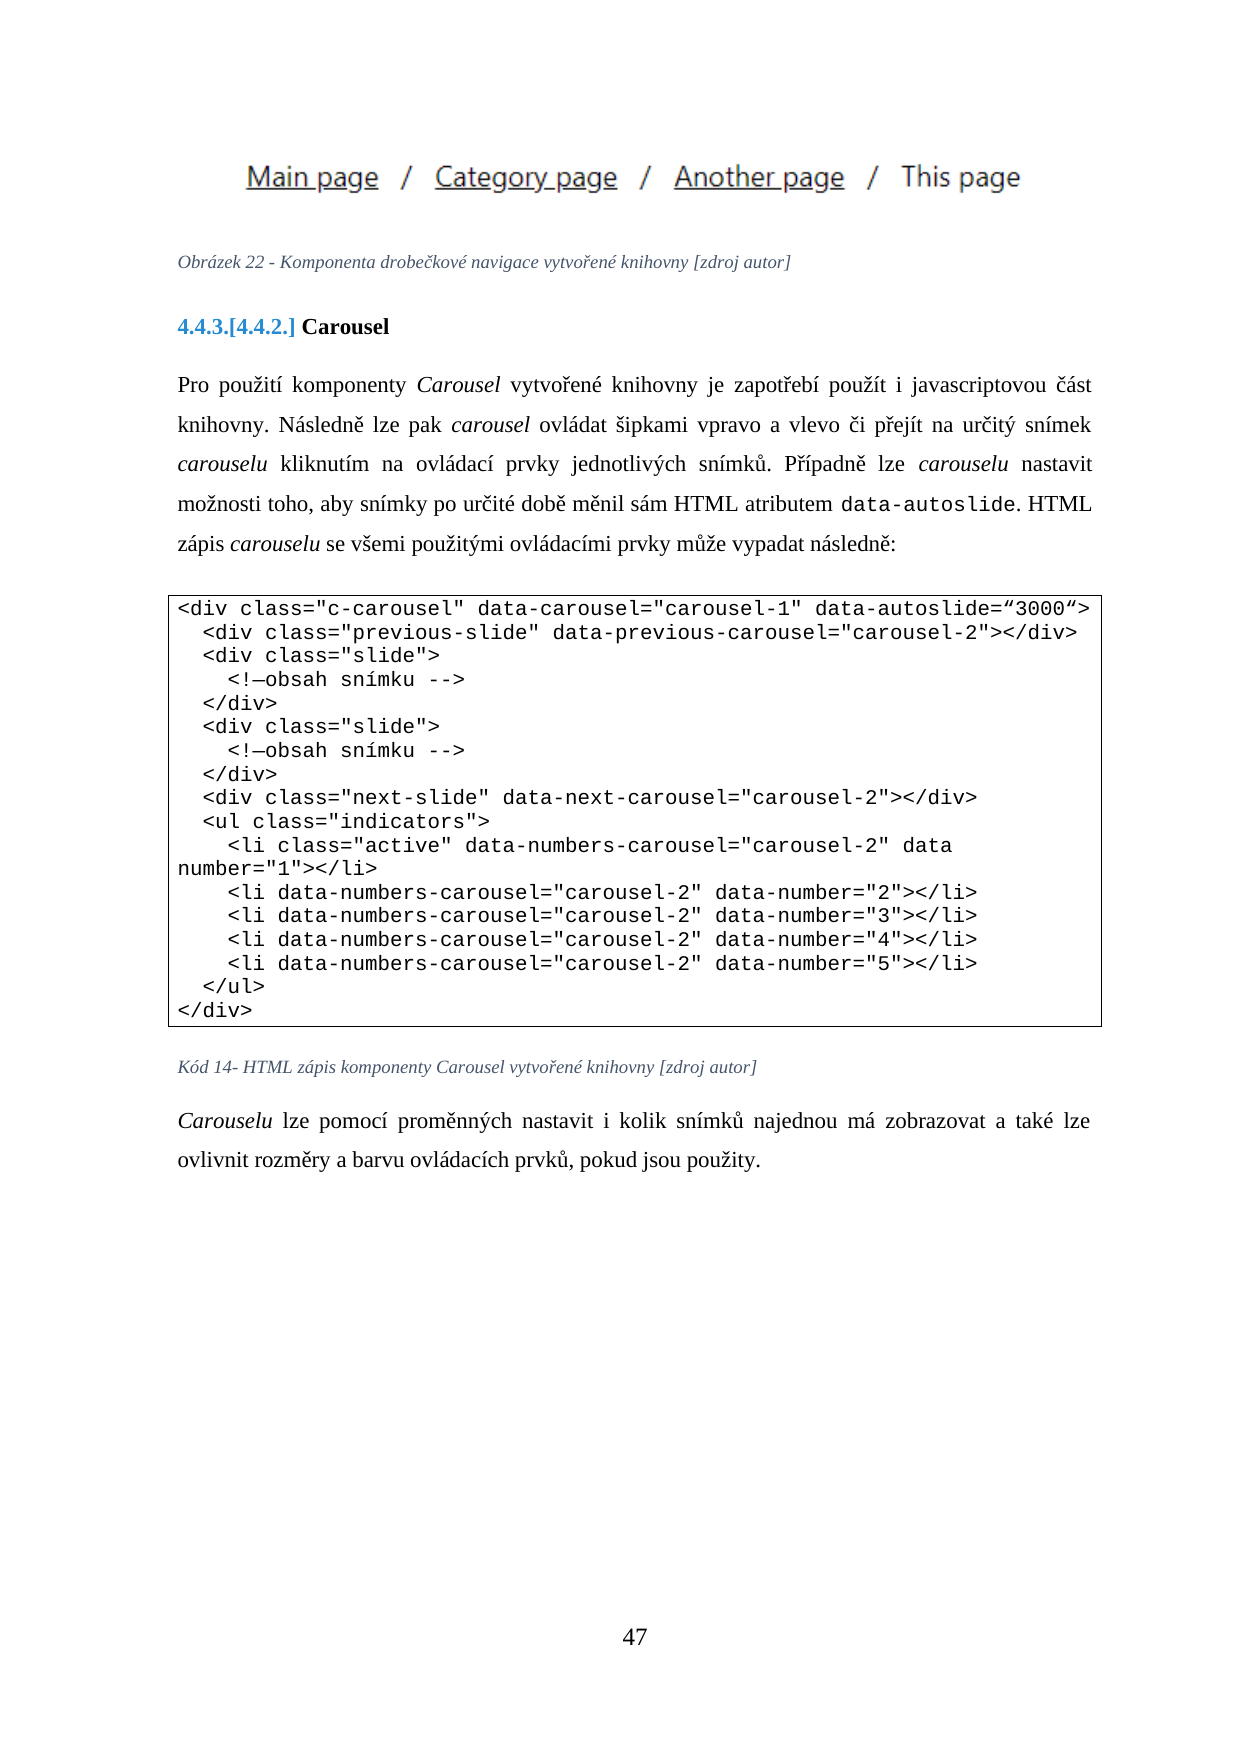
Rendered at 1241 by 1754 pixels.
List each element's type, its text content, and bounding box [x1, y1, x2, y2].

text Kód 14- HTML zápis komponenty Carousel vytvořené knihovny [zdroj autor] [177, 1056, 1092, 1078]
text <div class="c-carousel" data-carousel="carousel-1" data-autoslide=“3000“> [169, 596, 1101, 622]
text <div class="slide"> [177, 716, 1092, 740]
text <li class="active" data-numbers-carousel="carousel-2" data number="1"></li> [177, 834, 1092, 882]
text </div> [177, 764, 1092, 787]
text <ul class="indicators"> [177, 811, 1092, 834]
list Carousel [177, 313, 1092, 339]
text <!—obsah snímku --> [177, 669, 1092, 693]
text <li data-numbers-carousel="carousel-2" data-number="4"></li> [177, 929, 1092, 953]
text <!—obsah snímku --> [177, 740, 1092, 764]
text </div> [169, 997, 1101, 1026]
text </ul> [177, 976, 1092, 997]
text <div class="slide"> [177, 645, 1092, 669]
text <li data-numbers-carousel="carousel-2" data-number="2"></li> [177, 882, 1092, 906]
picture [238, 147, 1032, 209]
text <div class="previous-slide" data-previous-carousel="carousel-2"></div> [177, 622, 1092, 645]
text <li data-numbers-carousel="carousel-2" data-number="3"></li> [177, 906, 1092, 929]
text <div class="next-slide" data-next-carousel="carousel-2"></div> [177, 787, 1092, 811]
text </div> [177, 693, 1092, 716]
text Obrázek 22 - Komponenta drobečkové navigace vytvořené knihovny [zdroj autor] [177, 251, 1092, 272]
text Carouselu lze pomocí proměnných nastavit i kolik snímků najednou má zobrazovat a také lze ovlivnit rozměry a barvu ovládacích prvků, pokud jsou použity. [177, 1107, 1092, 1173]
text <li data-numbers-carousel="carousel-2" data-number="5"></li> [177, 953, 1092, 976]
text Pro použití komponenty Carousel vytvořené knihovny je zapotřebí použít i javascriptovou část knihovny. Následně lze pak carousel ovládat šipkami vpravo a vlevo či přejít na určitý snímek carouselu kliknutím na ovládací prvky jednotlivých snímků. Případně lze carouselu nastavit možnosti toho, aby snímky po určité době měnil sám HTML atributem data-autoslide. HTML zápis carouselu se všemi použitými ovládacími prvky může vypadat následně: [177, 371, 1092, 557]
